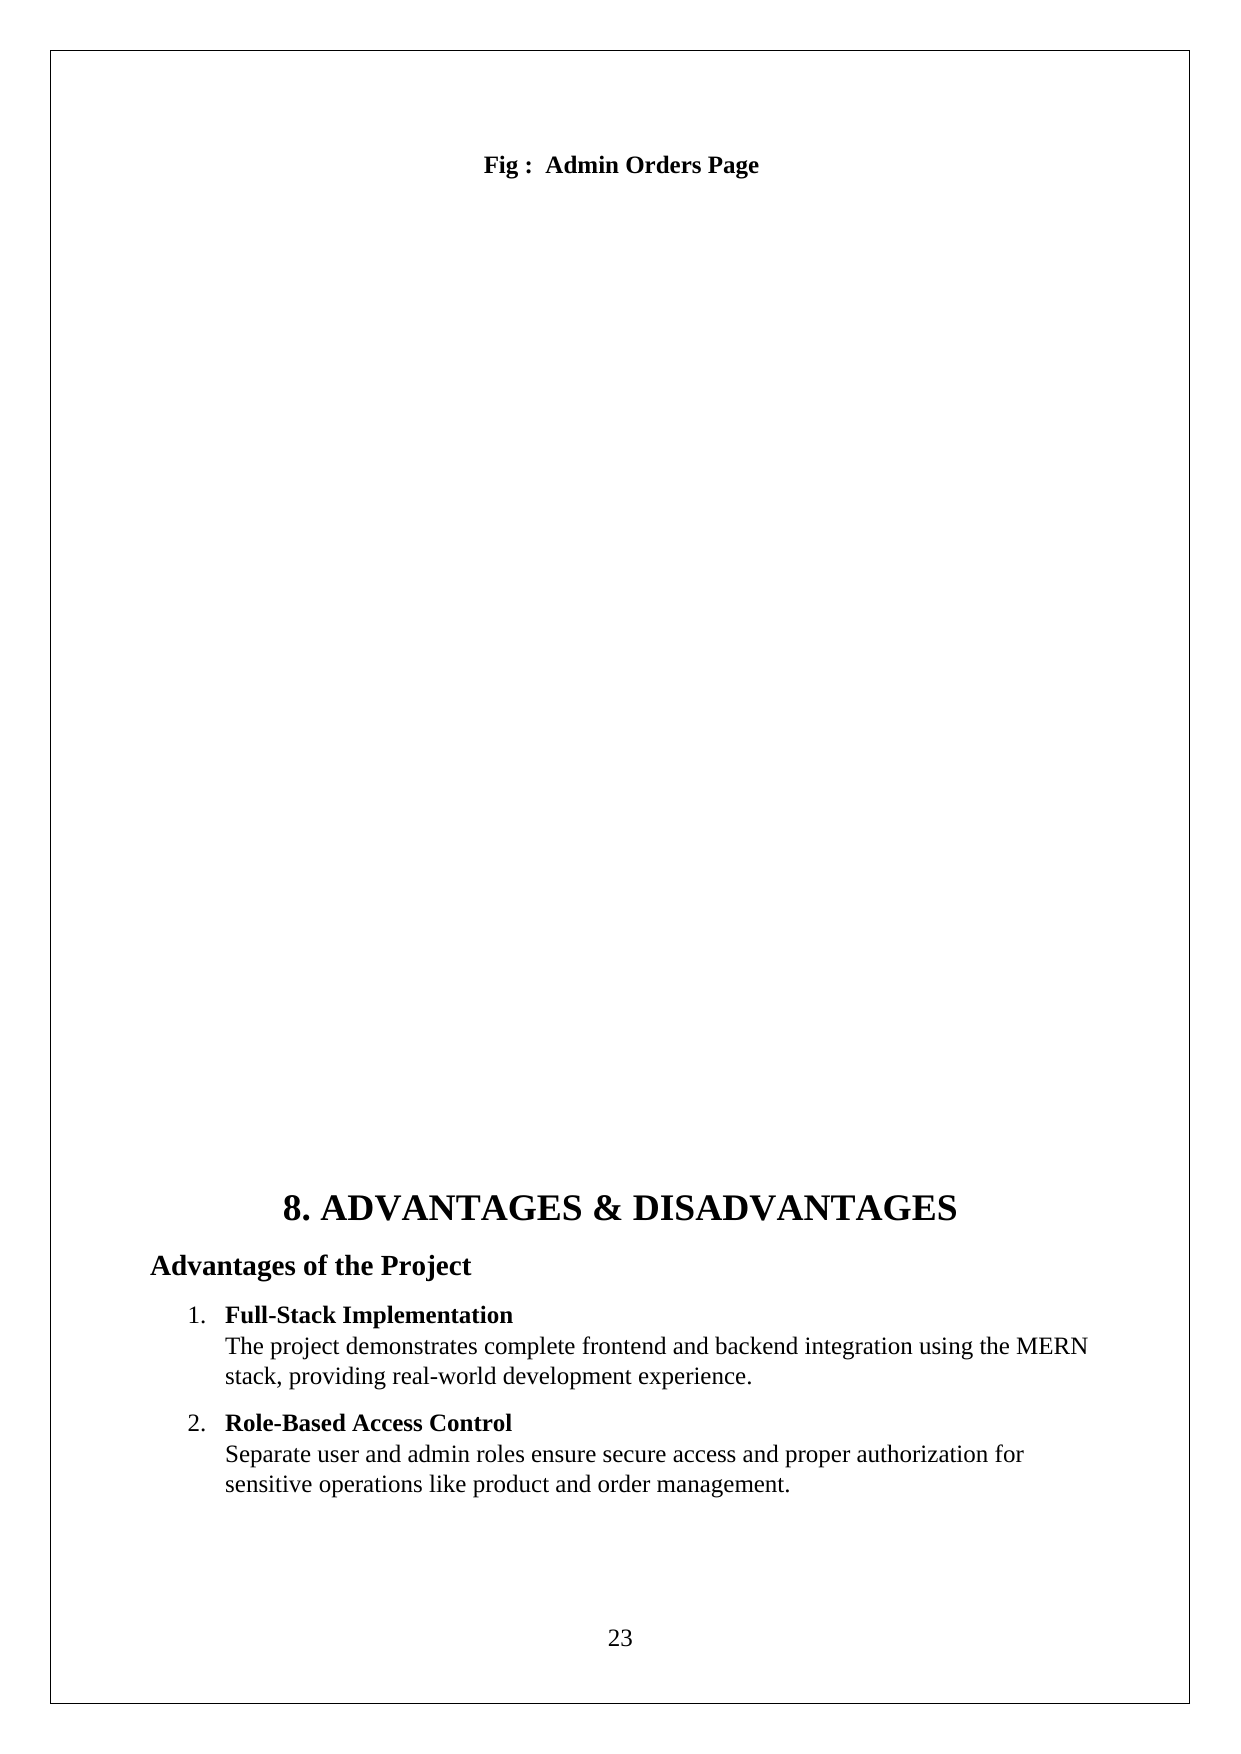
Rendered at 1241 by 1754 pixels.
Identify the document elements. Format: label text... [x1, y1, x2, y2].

list Full-Stack Implementation The project demonstrates complete frontend and backend integration using the MERN stack, providing real-world development experience. [187, 1300, 1090, 1390]
text Fig : Admin Orders Page [194, 150, 1048, 179]
list Role-Based Access Control Separate user and admin roles ensure secure access and proper authorization for sensitive operations like product and order management. [187, 1408, 1090, 1498]
text Advantages of the Project [150, 1248, 1090, 1282]
text 8. ADVANTAGES & DISADVANTAGES [150, 1186, 1090, 1229]
